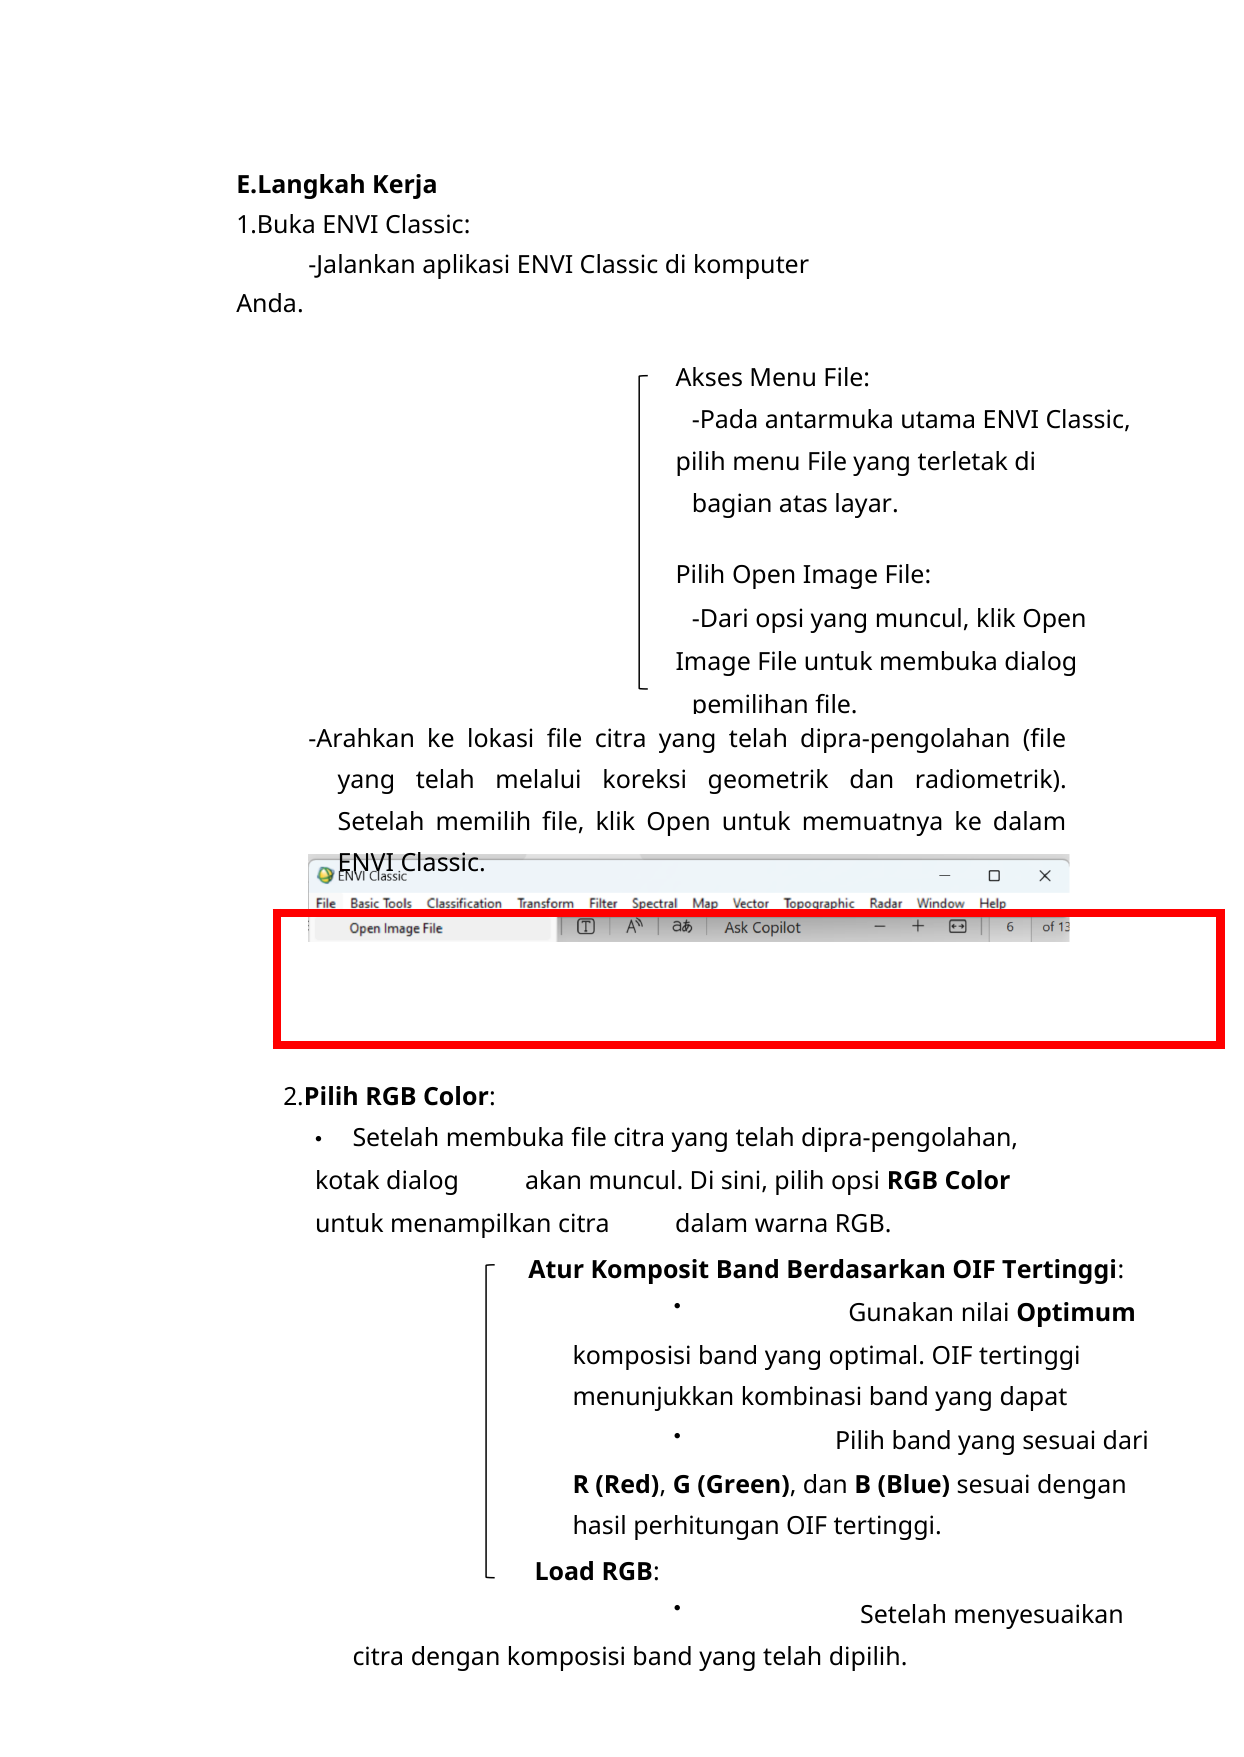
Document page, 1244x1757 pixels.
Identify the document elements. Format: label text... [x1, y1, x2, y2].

table_cell • [520, 1417, 834, 1461]
table_cell komposisi band yang optimal. OIF tertinggi menunjukkan kombinasi band yang dapat memberikan kualitas visual terbaik untuk interpretasi. [520, 1331, 1149, 1417]
table_cell R (Red), G (Green), dan B (Blue) sesuai dengan hasil perhitungan OIF tertinggi. Load RGB: [520, 1461, 1149, 1590]
table_header [205, 1246, 520, 1634]
table_header Atur Komposit Band Berdasarkan OIF Tertinggi: [520, 1246, 1149, 1288]
table_cell • [520, 1288, 834, 1331]
picture [637, 373, 649, 690]
text -Arahkan ke lokasi file citra yang telah dipra-pengolahan (file yang telah melalui koreksi geometrik dan radiometrik). Setelah memilih file, klik Open untuk memuatnya ke dalam ENVI Classic. [308, 714, 1067, 880]
text citra dengan komposisi band yang telah dipilih. [352, 1638, 1094, 1672]
text • Setelah membuka file citra yang telah dipra-pengolahan, kotak dialog akan muncul. Di sini, pilih opsi RGB Color untuk menampilkan citra dalam warna RGB. [315, 1113, 1079, 1241]
picture [484, 1262, 495, 1580]
table_header [199, 353, 671, 714]
text E.Langkah Kerja 1.Buka ENVI Classic: -Jalankan aplikasi ENVI Classic di komputer Anda. [236, 162, 869, 321]
table_cell Gunakan nilai Optimum Index Factor (OIF) tertinggi untuk memilih [835, 1288, 1149, 1331]
table_cell • [520, 1590, 834, 1634]
text 2.Pilih RGB Color: [283, 1078, 1094, 1113]
table_cell Setelah menyesuaikan komposit band, klik Load RGB untuk memuat [835, 1590, 1149, 1634]
table_cell Pilih band yang sesuai dari daftar, atur masing-masing band pada posisi [835, 1417, 1149, 1461]
table_header [281, 917, 1216, 1041]
picture [306, 854, 1071, 909]
table_header Akses Menu File: -Pada antarmuka utama ENVI Classic, pilih menu File yang terletak di bagian atas layar. Pilih Open Image File: -Dari opsi yang muncul, klik Open Image File untuk membuka dialog pemilihan file. Pilih File Citra yang Telah Dipra-Pengolahan: [671, 353, 1143, 714]
